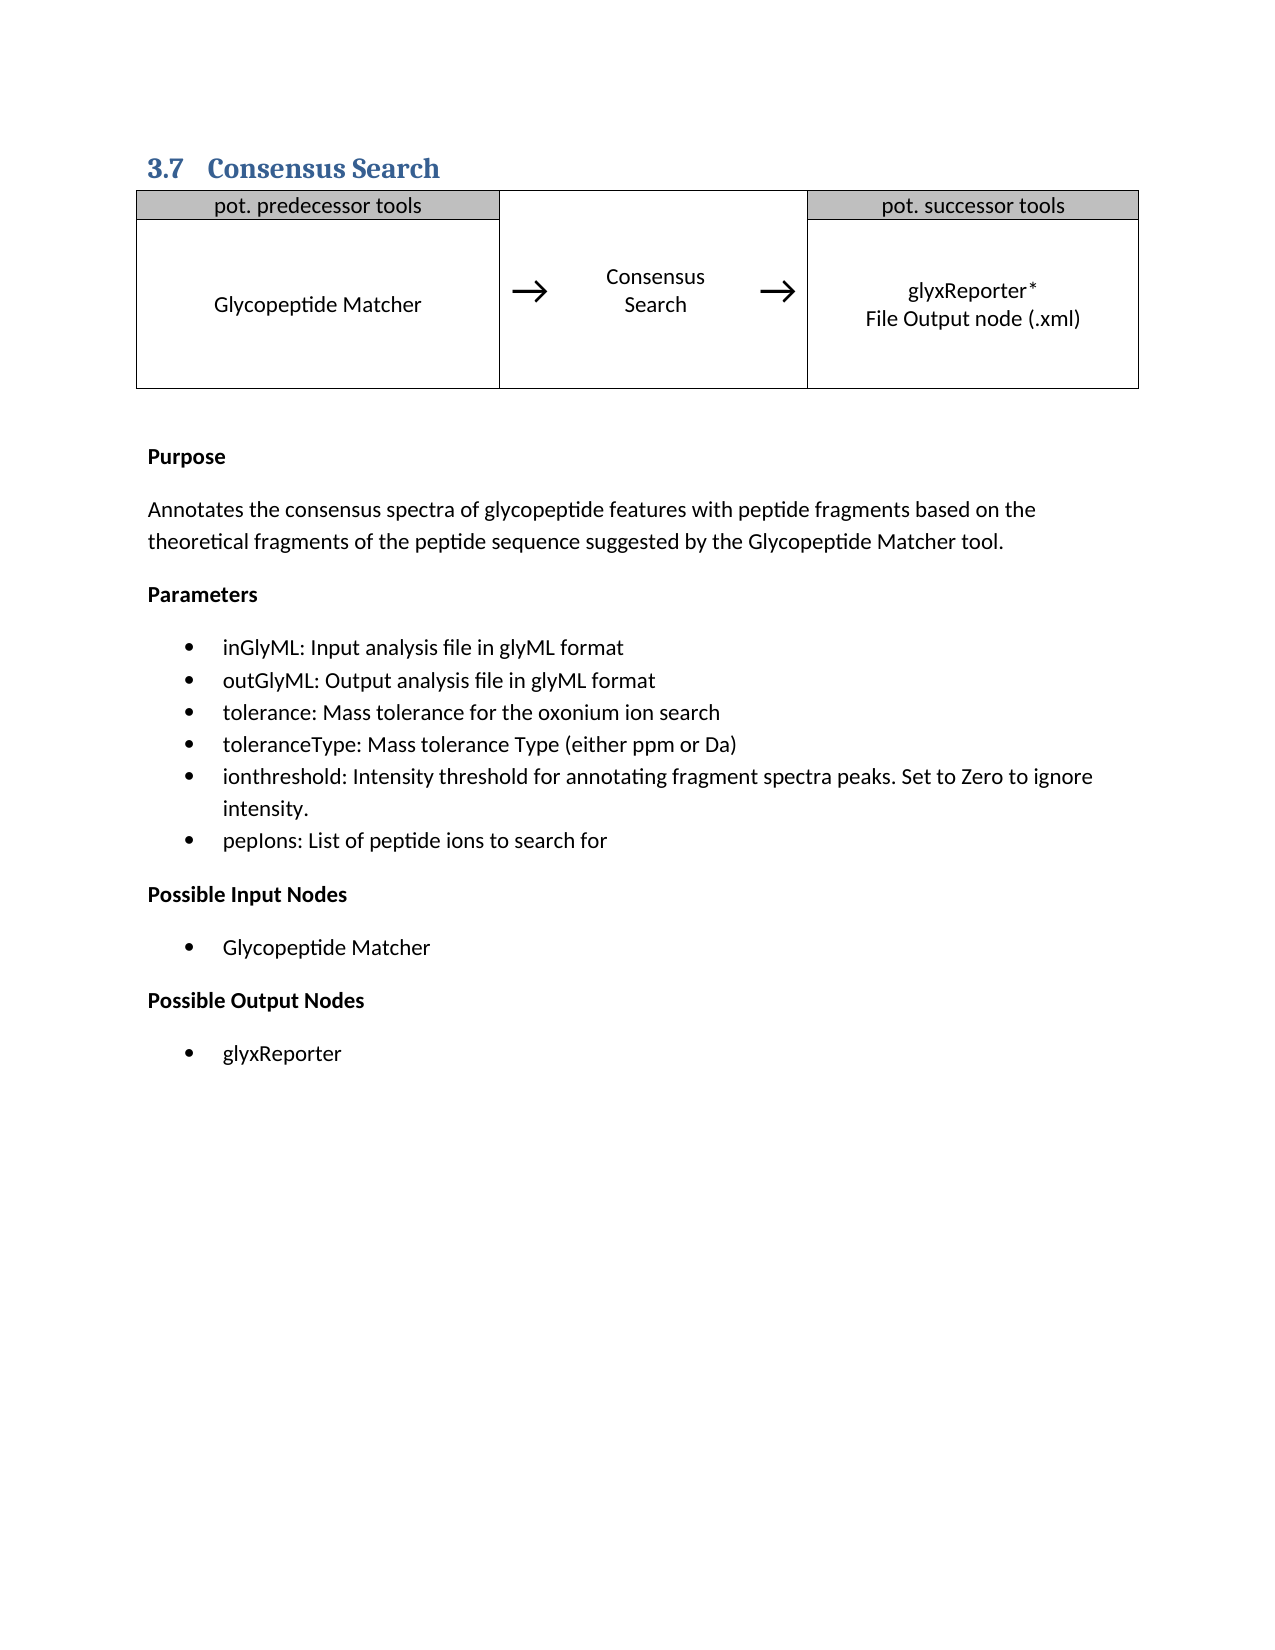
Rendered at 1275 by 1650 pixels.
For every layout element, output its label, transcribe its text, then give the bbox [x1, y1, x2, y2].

list outGlyML: Output analysis file in glyML format [185, 666, 1127, 694]
table_header pot. predecessor tools [137, 191, 499, 219]
table_header → [748, 191, 807, 388]
table_cell Glycopeptide Matcher [137, 220, 499, 388]
table_header Consensus Search [564, 191, 748, 388]
text Annotates the consensus spectra of glycopeptide features with peptide fragments based on the theoretical fragments of the peptide sequence suggested by the Glycopeptide Matcher tool. [148, 495, 1127, 556]
text Parameters [148, 581, 1127, 608]
text Possible Input Nodes [148, 880, 1127, 908]
table_header → [500, 191, 563, 388]
list Glycopeptide Matcher [185, 933, 1127, 961]
list ionthreshold: Intensity threshold for annotating fragment spectra peaks. Set to Zero to ignore intensity. [185, 762, 1127, 822]
list glyxReporter [185, 1039, 1127, 1067]
subtitle Consensus Search [148, 152, 1127, 185]
list tolerance: Mass tolerance for the oxonium ion search [185, 698, 1127, 726]
table_cell glyxReporter* File Output node (.xml) [808, 220, 1138, 388]
list toleranceType: Mass tolerance Type (either ppm or Da) [185, 730, 1127, 758]
table_header pot. successor tools [808, 191, 1138, 219]
text Possible Output Nodes [148, 986, 1127, 1014]
list pepIons: List of peptide ions to search for [185, 827, 1127, 855]
text Purpose [148, 442, 1127, 470]
list inGlyML: Input analysis file in glyML format [185, 633, 1127, 662]
